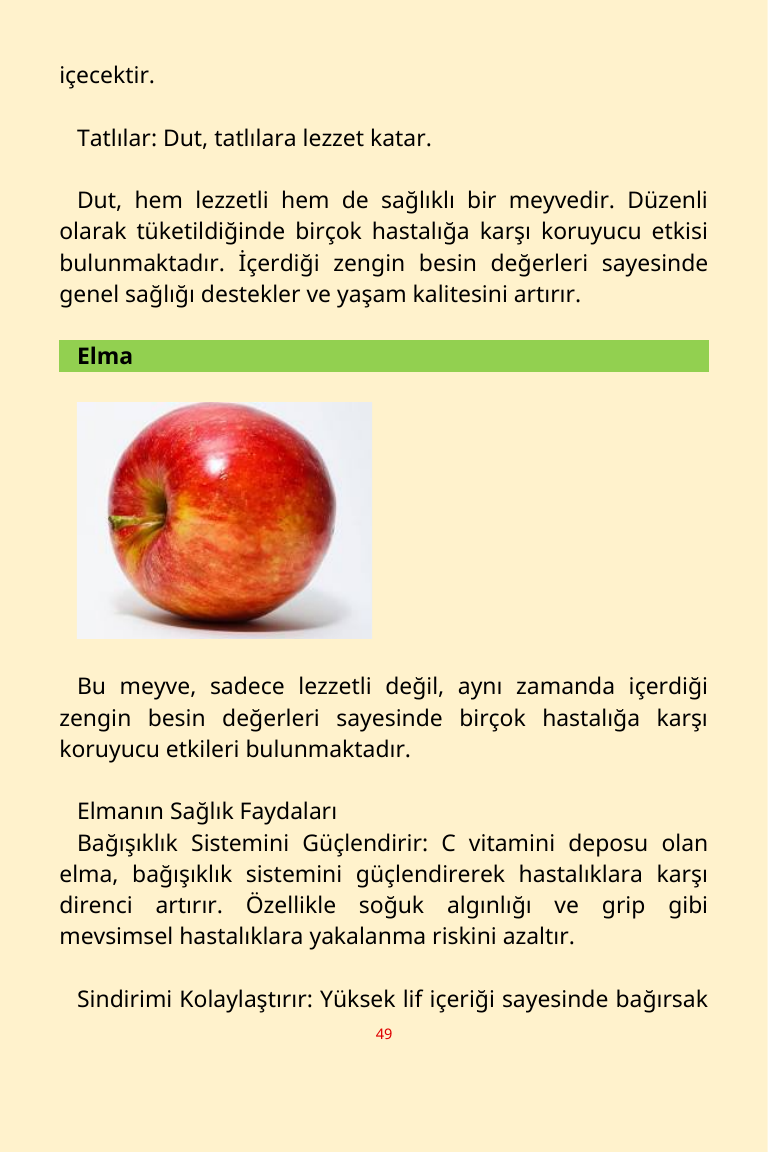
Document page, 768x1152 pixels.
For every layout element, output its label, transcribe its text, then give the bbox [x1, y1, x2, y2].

text Bu meyve, sadece lezzetli değil, aynı zamanda içerdiği zengin besin değerleri sayesinde birçok hastalığa karşı koruyucu etkileri bulunmaktadır. [59, 670, 709, 764]
text Elma [59, 340, 709, 372]
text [59, 59, 709, 90]
text Bağışıklık Sistemini Güçlendirir: C vitamini deposu olan elma, bağışıklık sistemini güçlendirerek hastalıklara karşı direnci artırır. Özellikle soğuk algınlığı ve grip gibi mevsimsel hastalıklara yakalanma riskini azaltır. [59, 827, 709, 952]
text Elmanın Sağlık Faydaları [59, 795, 709, 827]
text Dut, hem lezzetli hem de sağlıklı bir meyvedir. Düzenli olarak tüketildiğinde birçok hastalığa karşı koruyucu etkisi bulunmaktadır. İçerdiği zengin besin değerleri sayesinde genel sağlığı destekler ve yaşam kalitesini artırır. [59, 184, 709, 309]
picture [76, 402, 373, 639]
text Tatlılar: Dut, tatlılara lezzet katar. [59, 122, 709, 153]
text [59, 983, 709, 1014]
